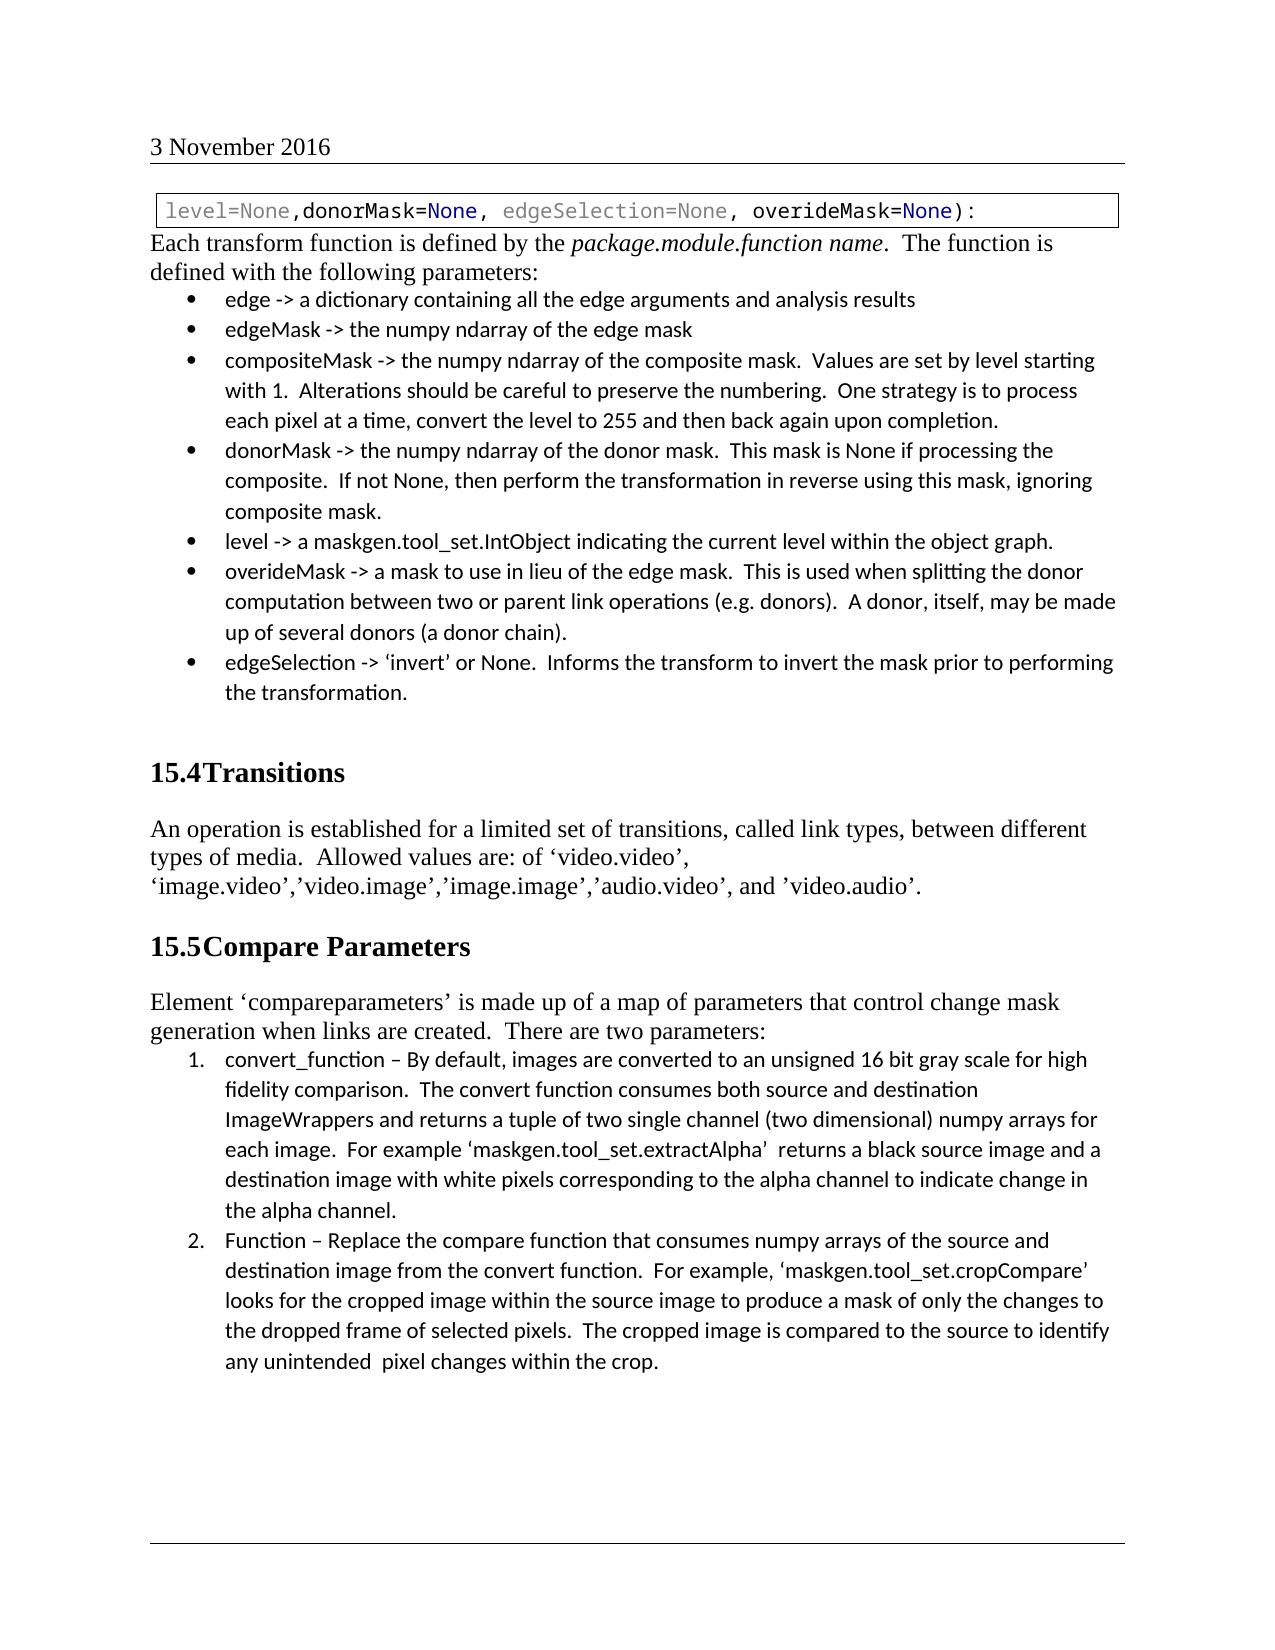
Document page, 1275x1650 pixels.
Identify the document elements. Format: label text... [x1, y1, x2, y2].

subtitle Compare Parameters [150, 929, 1125, 962]
text Each transform function is defined by the package.module.function name. The function is defined with the following parameters: [150, 228, 1125, 285]
list edgeSelection -> ‘invert’ or None. Informs the transform to invert the mask prior to performing the transformation. [187, 648, 1125, 706]
list overideMask -> a mask to use in lieu of the edge mask. This is used when splitting the donor computation between two or parent link operations (e.g. donors). A donor, itself, may be made up of several donors (a donor chain). [187, 557, 1125, 646]
list level -> a maskgen.tool_set.IntObject indicating the current level within the object graph. [187, 527, 1125, 555]
list compositeMask -> the numpy ndarray of the composite mask. Values are set by level starting with 1. Alterations should be careful to preserve the numbering. One strategy is to process each pixel at a time, convert the level to 255 and then back again upon completion. [187, 346, 1125, 434]
text Element ‘compareparameters’ is made up of a map of parameters that control change mask generation when links are created. There are two parameters: [150, 987, 1125, 1045]
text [157, 194, 1118, 227]
list edge -> a dictionary containing all the edge arguments and analysis results [187, 285, 1125, 313]
list convert_function – By default, images are converted to an unsigned 16 bit gray scale for high fidelity comparison. The convert function consumes both source and destination ImageWrappers and returns a tuple of two single channel (two dimensional) numpy arrays for each image. For example ‘maskgen.tool_set.extractAlpha’ returns a black source image and a destination image with white pixels corresponding to the alpha channel to indicate change in the alpha channel. [187, 1045, 1125, 1224]
text An operation is established for a limited set of transitions, called link types, between different types of media. Allowed values are: of ‘video.video’, ‘image.video’,’video.image’,’image.image’,’audio.video’, and ’video.audio’. [150, 814, 1125, 900]
list donorMask -> the numpy ndarray of the donor mask. This mask is None if processing the composite. If not None, then perform the transformation in reverse using this mask, ignoring composite mask. [187, 436, 1125, 525]
subtitle Transitions [150, 755, 1125, 789]
list Function – Replace the compare function that consumes numpy arrays of the source and destination image from the convert function. For example, ‘maskgen.tool_set.cropCompare’ looks for the cropped image within the source image to produce a mask of only the changes to the dropped frame of selected pixels. The cropped image is compared to the source to identify any unintended pixel changes within the crop. [187, 1226, 1125, 1375]
list edgeMask -> the numpy ndarray of the edge mask [187, 316, 1125, 343]
